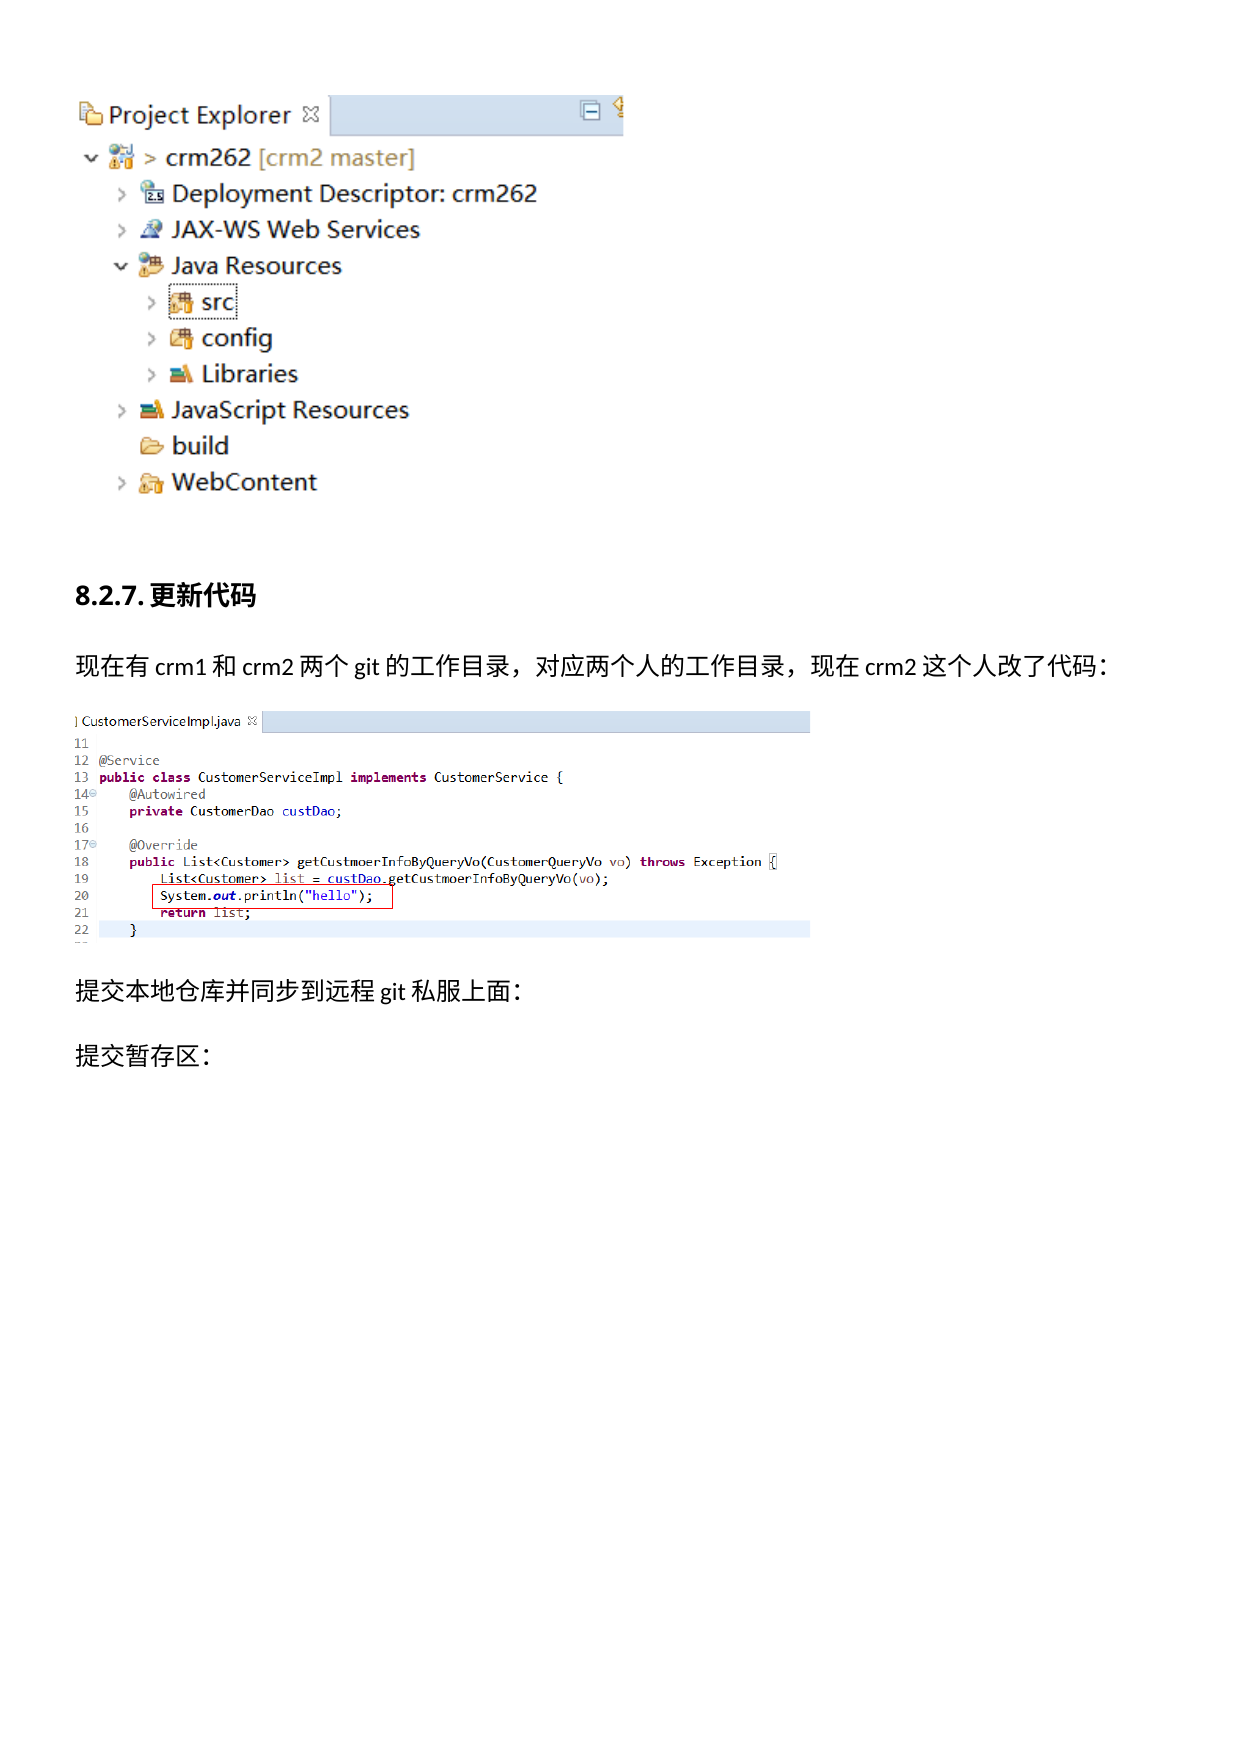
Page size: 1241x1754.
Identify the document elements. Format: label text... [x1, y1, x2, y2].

text 提交本地仓库并同步到远程git私服上面： [75, 957, 1165, 1022]
picture [75, 711, 811, 943]
text 现在有crm1和crm2两个git的工作目录，对应两个人的工作目录，现在crm2这个人改了代码： [75, 632, 1165, 697]
text 提交暂存区： [75, 1022, 1165, 1087]
picture [75, 95, 624, 522]
subtitle 更新代码 [75, 561, 1165, 626]
